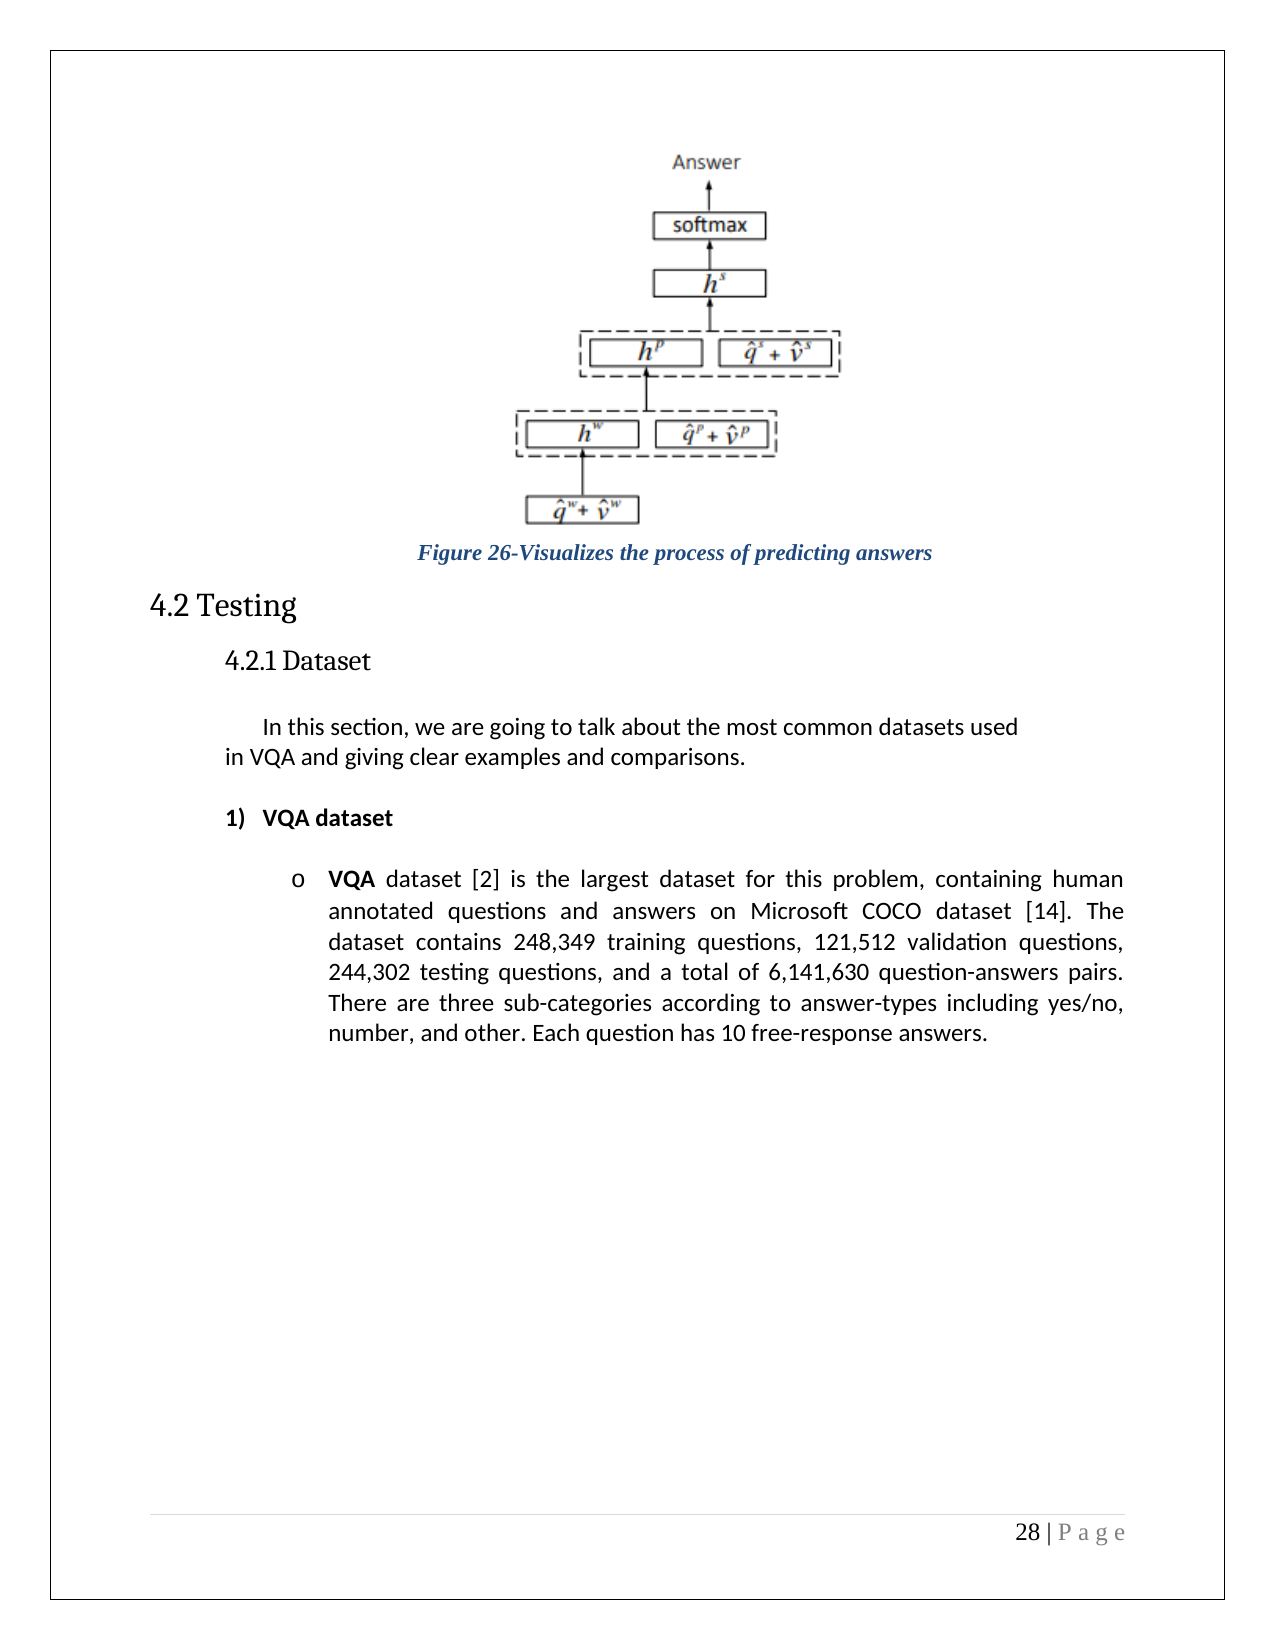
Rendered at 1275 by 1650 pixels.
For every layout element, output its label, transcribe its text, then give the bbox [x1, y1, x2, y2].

text Figure 26-Visualizes the process of predicting answers [225, 539, 1125, 565]
list VQA dataset [225, 802, 1125, 833]
list VQA dataset [2] is the largest dataset for this problem, containing human annotated questions and answers on Microsoft COCO dataset [14]. The dataset contains 248,349 training questions, 121,512 validation questions, 244,302 testing questions, and a total of 6,141,630 question-answers pairs. There are three sub-categories according to answer-types including yes/no, number, and other. Each question has 10 free-response answers. [291, 863, 1125, 1048]
subtitle 4.2 Testing [150, 586, 1125, 624]
text In this section, we are going to talk about the most common datasets used in VQA and giving clear examples and comparisons. [746, 711, 1125, 772]
picture [494, 150, 856, 539]
text 4.2.1 Dataset [245, 644, 1125, 677]
